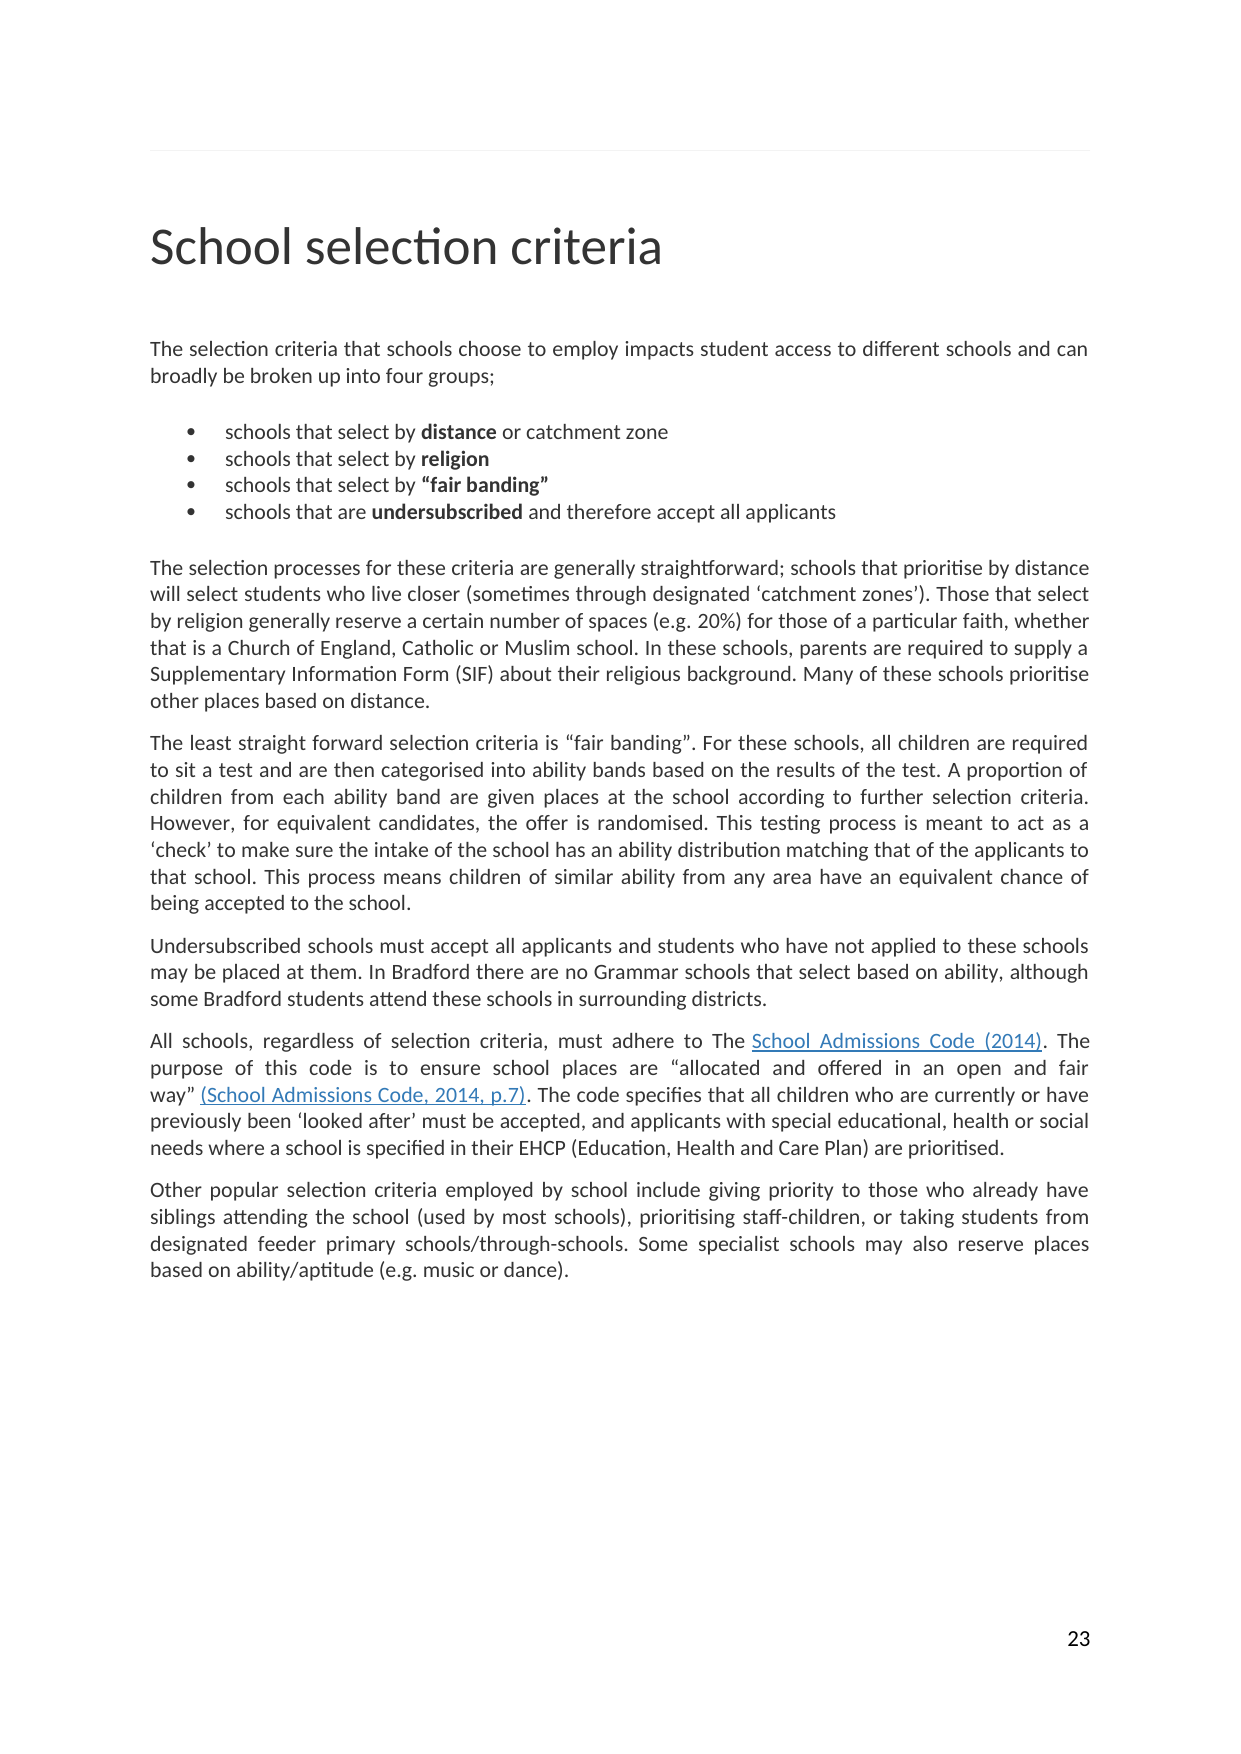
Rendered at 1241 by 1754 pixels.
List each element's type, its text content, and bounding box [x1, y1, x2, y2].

text School selection criteria [150, 213, 1090, 278]
text Undersubscribed schools must accept all applicants and students who have not applied to these schools may be placed at them. In Bradford there are no Grammar schools that select based on ability, although some Bradford students attend these schools in surrounding districts. [150, 932, 1090, 1012]
text The selection criteria that schools choose to employ impacts student access to different schools and can broadly be broken up into four groups; [150, 336, 1090, 389]
text The least straight forward selection criteria is “fair banding”. For these schools, all children are required to sit a test and are then categorised into ability bands based on the results of the test. A proportion of children from each ability band are given places at the school according to further selection criteria. However, for equivalent candidates, the offer is randomised. This testing process is meant to act as a ‘check’ to make sure the intake of the school has an ability distribution matching that of the applicants to that school. This process means children of similar ability from any area have an equivalent chance of being accepted to the school. [150, 729, 1090, 916]
text Other popular selection criteria employed by school include giving priority to those who already have siblings attending the school (used by most schools), prioritising staff-children, or taking students from designated feeder primary schools/through-schools. Some specialist schools may also reserve places based on ability/aptitude (e.g. music or dance). [150, 1176, 1090, 1283]
text All schools, regardless of selection criteria, must adhere to The School Admissions Code (2014). The purpose of this code is to ensure school places are “allocated and offered in an open and fair way” (School Admissions Code, 2014, p.7). The code specifies that all children who are currently or have previously been ‘looked after’ must be accepted, and applicants with special educational, health or social needs where a school is specified in their EHCP (Education, Health and Care Plan) are prioritised. [150, 1027, 1090, 1161]
list schools that select by distance or catchment zone [187, 418, 1090, 445]
list schools that are undersubscribed and therefore accept all applicants [187, 498, 1090, 525]
text The selection processes for these criteria are generally straightforward; schools that prioritise by distance will select students who live closer (sometimes through designated ‘catchment zones’). Those that select by religion generally reserve a certain number of spaces (e.g. 20%) for those of a particular faith, whether that is a Church of England, Catholic or Muslim school. In these schools, parents are required to supply a Supplementary Information Form (SIF) about their religious background. Many of these schools prioritise other places based on distance. [150, 554, 1090, 714]
list schools that select by religion [187, 445, 1090, 471]
list schools that select by “fair banding” [187, 471, 1090, 498]
